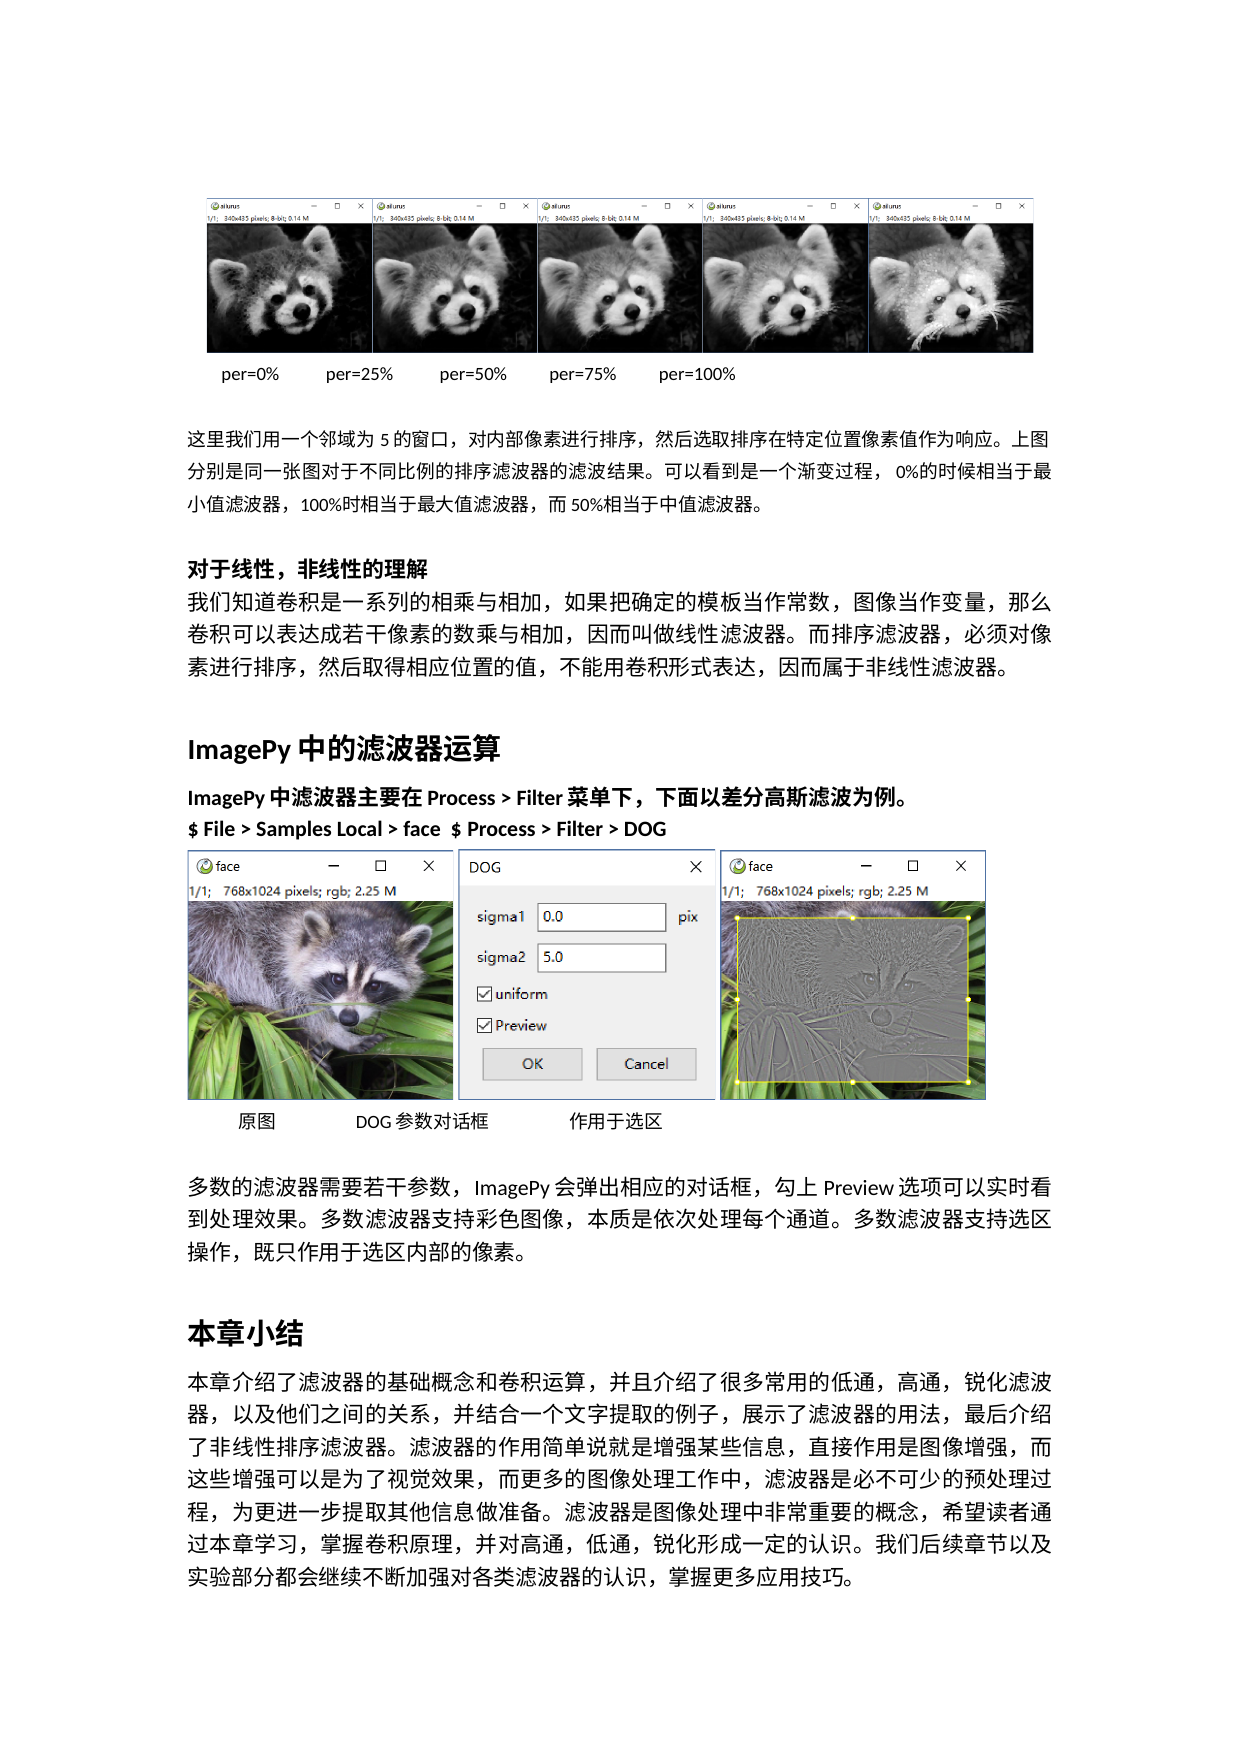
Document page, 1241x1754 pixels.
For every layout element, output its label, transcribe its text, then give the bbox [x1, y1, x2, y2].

text 本章介绍了滤波器的基础概念和卷积运算，并且介绍了很多常用的低通，高通，锐化滤波器，以及他们之间的关系，并结合一个文字提取的例子，展示了滤波器的用法，最后介绍了非线性排序滤波器。滤波器的作用简单说就是增强某些信息，直接作用是图像增强，而这些增强可以是为了视觉效果，而更多的图像处理工作中，滤波器是必不可少的预处理过程，为更进一步提取其他信息做准备。滤波器是图像处理中非常重要的概念，希望读者通过本章学习，掌握卷积原理，并对高通，低通，锐化形成一定的认识。我们后续章节以及实验部分都会继续不断加强对各类滤波器的认识，掌握更多应用技巧。 [187, 1364, 1053, 1592]
text $ File > Samples Local > face $ Process > Filter > DOG [187, 812, 1053, 844]
picture [206, 198, 1034, 353]
text ImagePy中滤波器主要在Process > Filter菜单下，下面以差分高斯滤波为例。 [187, 779, 1053, 812]
text 我们知道卷积是一系列的相乘与相加，如果把确定的模板当作常数，图像当作变量，那么卷积可以表达成若干像素的数乘与相加，因而叫做线性滤波器。而排序滤波器，必须对像素进行排序，然后取得相应位置的值，不能用卷积形式表达，因而属于非线性滤波器。 [187, 584, 1053, 682]
text ImagePy 中的滤波器运算 [187, 714, 1053, 779]
text 这里我们用一个邻域为5的窗口，对内部像素进行排序，然后选取排序在特定位置像素值作为响应。上图分别是同一张图对于不同比例的排序滤波器的滤波结果。可以看到是一个渐变过程，0%的时候相当于最小值滤波器，100%时相当于最大值滤波器，而50%相当于中值滤波器。 [187, 422, 1053, 519]
picture [187, 850, 454, 1100]
text 本章小结 [187, 1299, 1053, 1364]
picture [720, 850, 986, 1100]
text 多数的滤波器需要若干参数，ImagePy会弹出相应的对话框，勾上Preview选项可以实时看到处理效果。多数滤波器支持彩色图像，本质是依次处理每个通道。多数滤波器支持选区操作，既只作用于选区内部的像素。 [187, 1169, 1053, 1267]
text 对于线性，非线性的理解 [187, 552, 1053, 584]
text per=0% per=25% per=50% per=75% per=100% [187, 357, 1053, 389]
text 原图 DOG 参数对话框 作用于选区 [187, 1104, 1053, 1137]
picture [458, 849, 715, 1100]
